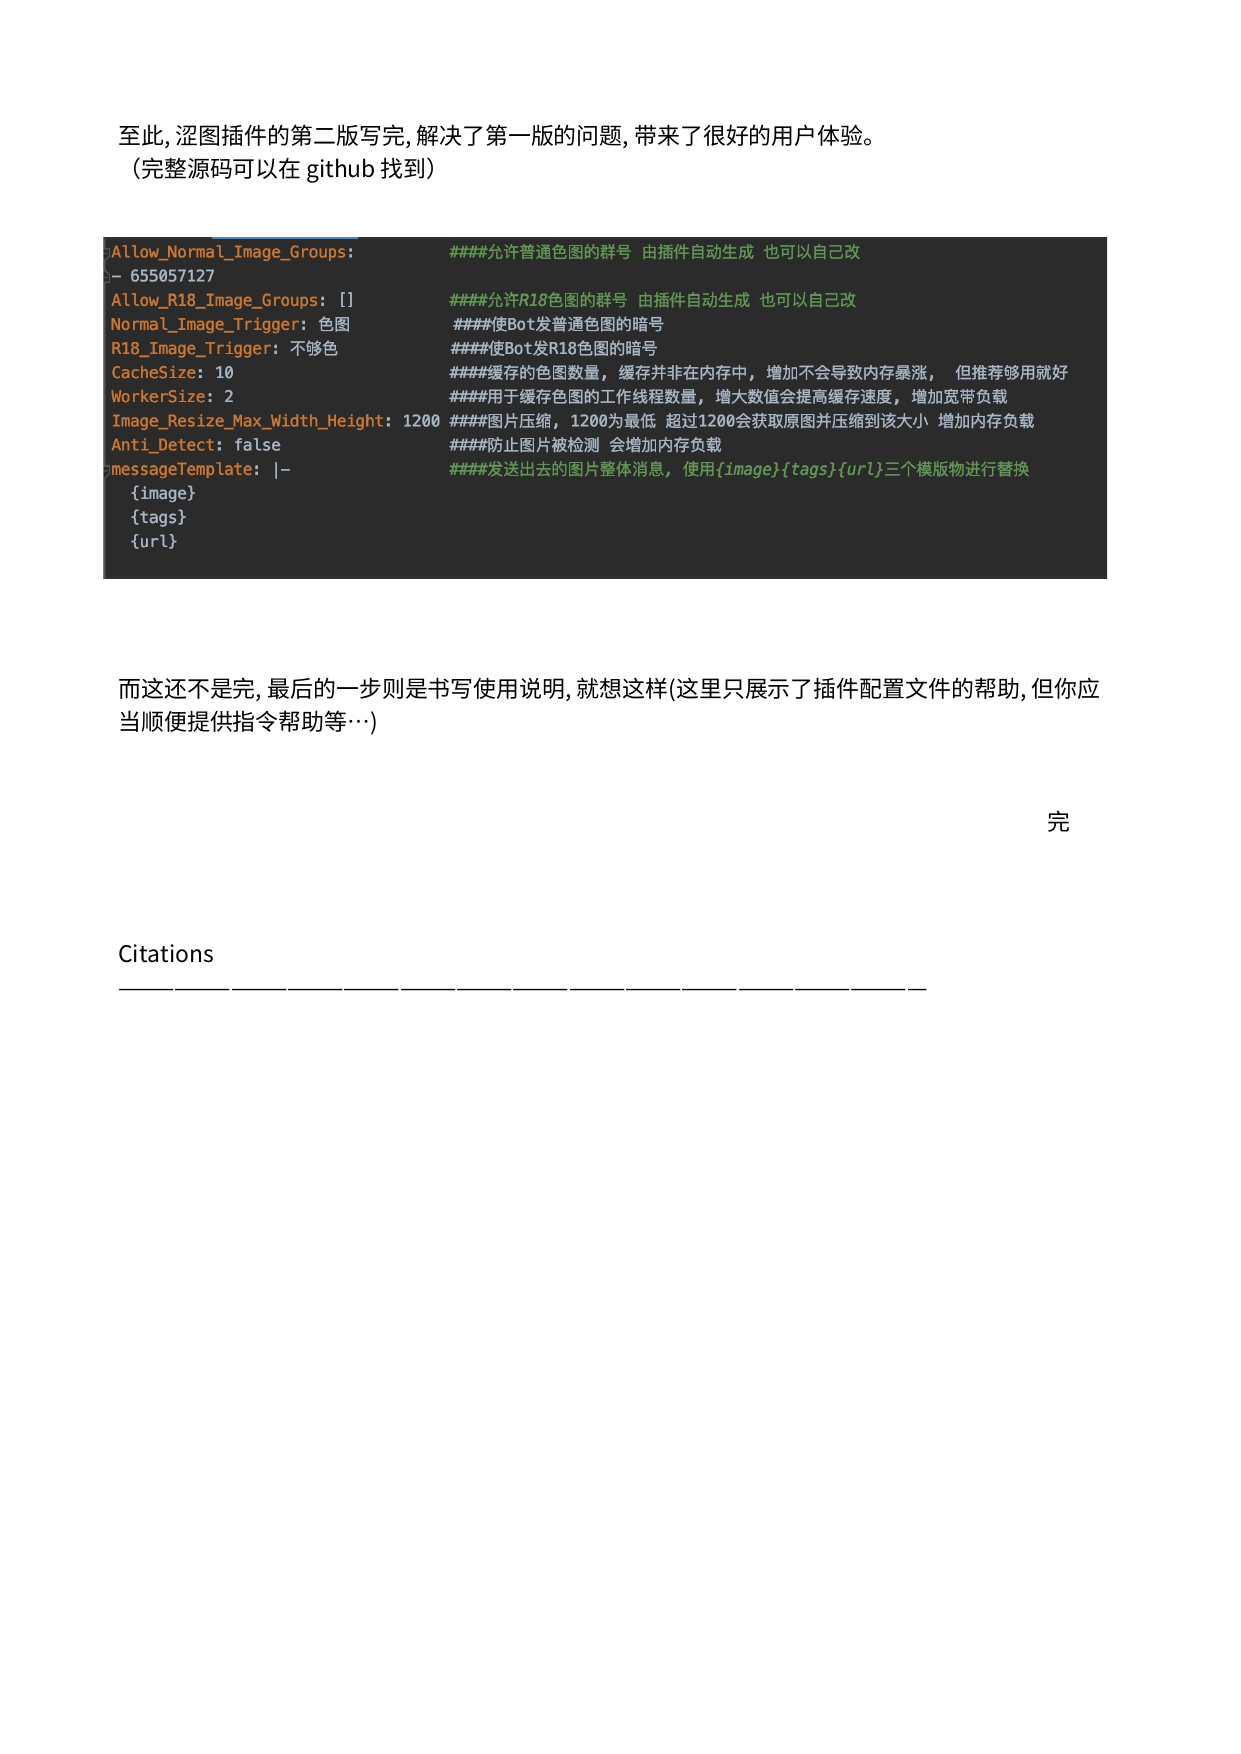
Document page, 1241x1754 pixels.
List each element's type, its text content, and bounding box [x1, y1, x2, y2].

text Citations [118, 936, 1122, 969]
picture [103, 237, 1108, 579]
text （完整源码可以在github找到） [118, 151, 1122, 184]
text ——————————————————————————————————————————— [118, 969, 1122, 1003]
text 至此, 涩图插件的第二版写完, 解决了第一版的问题, 带来了很好的用户体验。 [118, 118, 1122, 151]
text 完 [118, 803, 1122, 837]
text 而这还不是完, 最后的一步则是书写使用说明, 就想这样(这里只展示了插件配置文件的帮助, 但你应当顺便提供指令帮助等…) [118, 670, 1122, 737]
